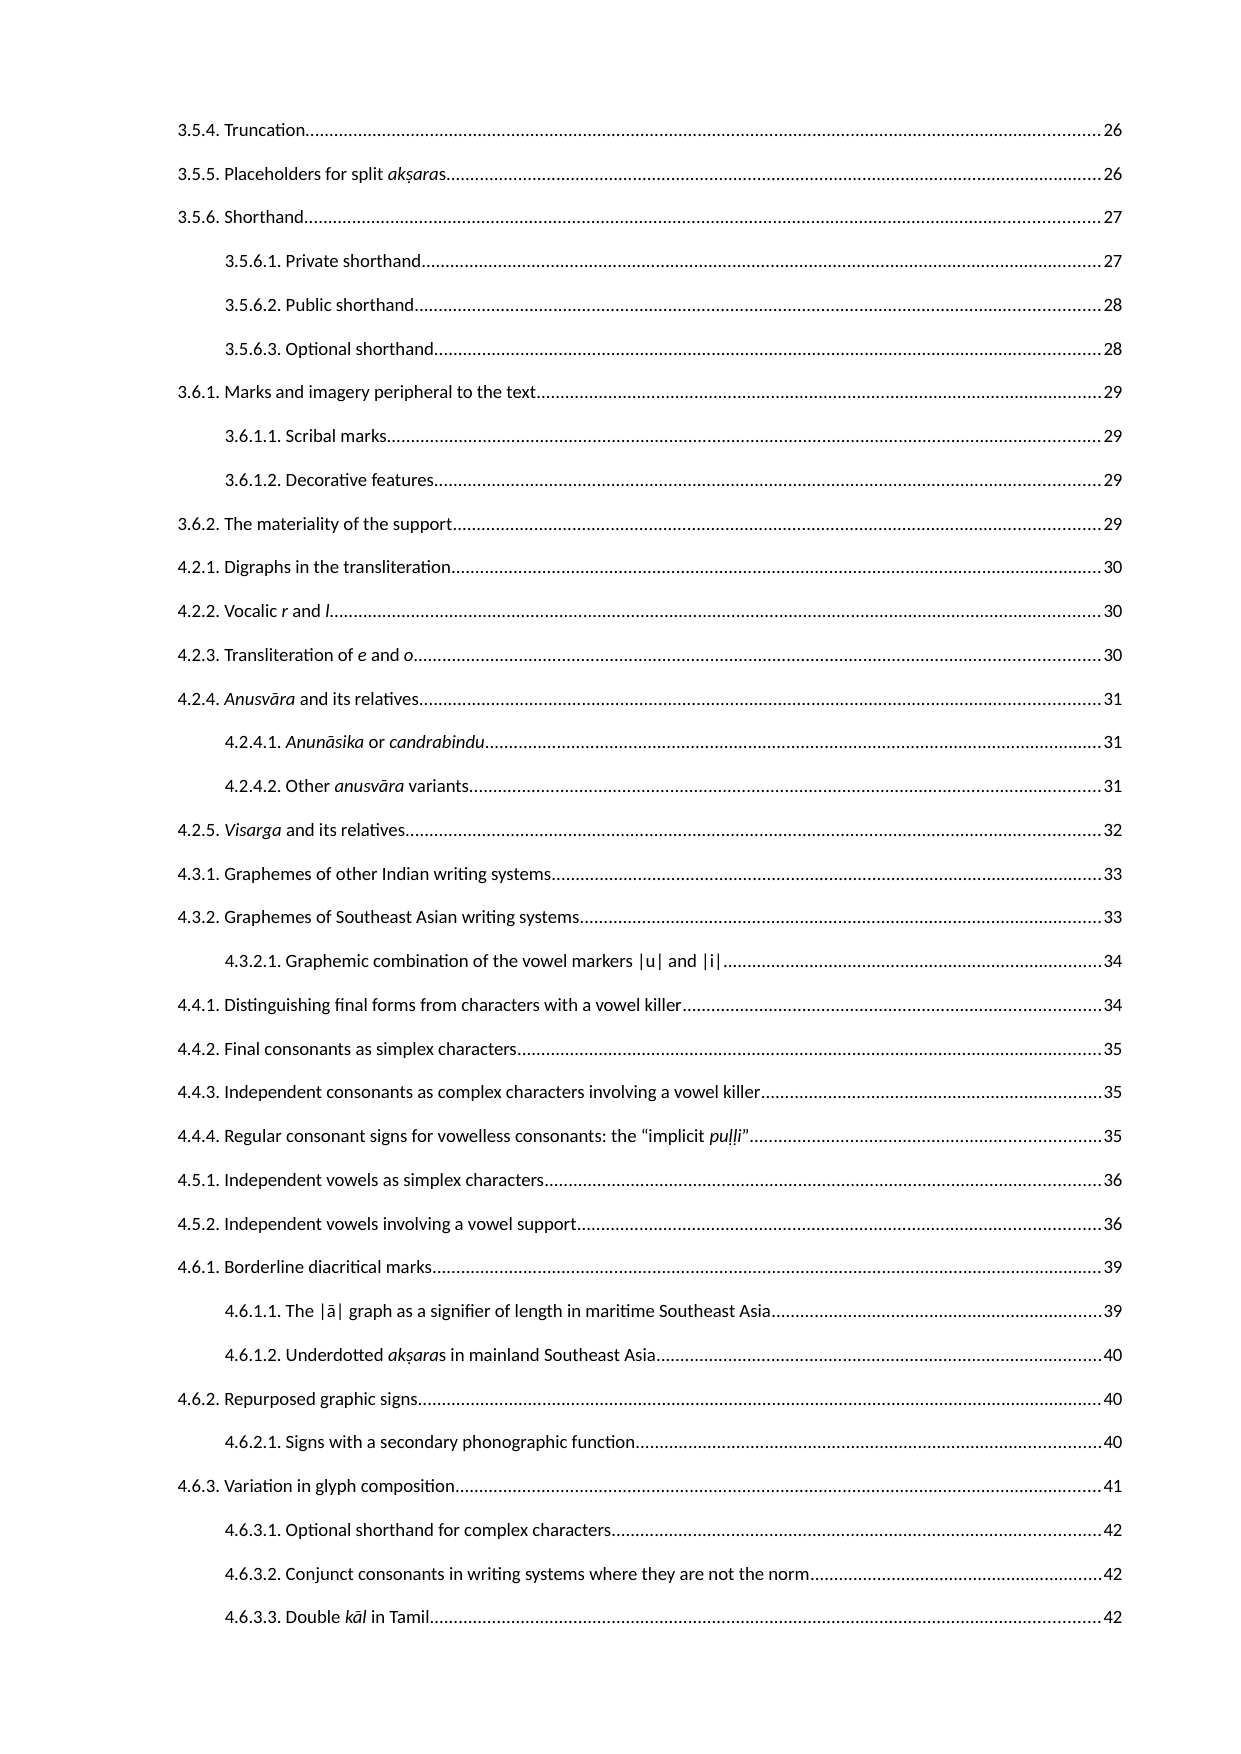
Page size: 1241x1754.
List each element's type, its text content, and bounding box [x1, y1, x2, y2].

text 4.2.3. Transliteration of e and o 30 [177, 643, 1122, 666]
text 4.6.2. Repurposed graphic signs 40 [177, 1387, 1122, 1410]
text 4.5.1. Independent vowels as simplex characters 36 [177, 1168, 1122, 1191]
text 3.6.1. Marks and imagery peripheral to the text 29 [177, 381, 1122, 403]
text 4.6.1.1. The |ā| graph as a signifier of length in maritime Southeast Asia 39 [224, 1299, 1122, 1322]
text 3.5.6.2. Public shorthand 28 [224, 293, 1122, 316]
text 4.4.3. Independent consonants as complex characters involving a vowel killer 35 [177, 1081, 1122, 1103]
text 4.2.4.1. Anunāsika or candrabindu 31 [224, 731, 1122, 753]
text 4.6.3.1. Optional shorthand for complex characters 42 [224, 1518, 1122, 1541]
text 4.6.1.2. Underdotted akṣaras in mainland Southeast Asia 40 [224, 1343, 1122, 1366]
text 4.6.3. Variation in glyph composition 41 [177, 1474, 1122, 1497]
text 3.6.2. The materiality of the support 29 [177, 512, 1122, 535]
text 4.2.4.2. Other anusvāra variants 31 [224, 774, 1122, 797]
text 3.5.5. Placeholders for split akṣaras 26 [177, 162, 1122, 185]
text 4.2.4. Anusvāra and its relatives 31 [177, 687, 1122, 710]
text 4.6.3.2. Conjunct consonants in writing systems where they are not the norm 42 [224, 1562, 1122, 1585]
text 3.5.6.1. Private shorthand 27 [224, 249, 1122, 272]
text 4.2.2. Vocalic r and l 30 [177, 599, 1122, 622]
text 4.3.1. Graphemes of other Indian writing systems 33 [177, 862, 1122, 885]
text 4.6.2.1. Signs with a secondary phonographic function 40 [224, 1431, 1122, 1453]
text 4.5.2. Independent vowels involving a vowel support 36 [177, 1212, 1122, 1235]
text 3.6.1.2. Decorative features 29 [224, 468, 1122, 491]
text 4.4.4. Regular consonant signs for vowelless consonants: the “implicit puḷḷi” 35 [177, 1124, 1122, 1147]
text 4.3.2. Graphemes of Southeast Asian writing systems 33 [177, 906, 1122, 928]
text 4.3.2.1. Graphemic combination of the vowel markers |u| and |i| 34 [224, 949, 1122, 972]
text 4.4.1. Distinguishing final forms from characters with a vowel killer 34 [177, 993, 1122, 1016]
text 4.2.5. Visarga and its relatives 32 [177, 818, 1122, 841]
text 4.4.2. Final consonants as simplex characters 35 [177, 1037, 1122, 1060]
text 3.5.6.3. Optional shorthand 28 [224, 337, 1122, 360]
text 4.6.1. Borderline diacritical marks 39 [177, 1256, 1122, 1278]
text 3.5.4. Truncation 26 [177, 118, 1122, 141]
text 4.6.3.3. Double kāl in Tamil 42 [224, 1606, 1122, 1628]
text 3.6.1.1. Scribal marks 29 [224, 424, 1122, 447]
text 3.5.6. Shorthand 27 [177, 206, 1122, 228]
text 4.2.1. Digraphs in the transliteration 30 [177, 556, 1122, 578]
